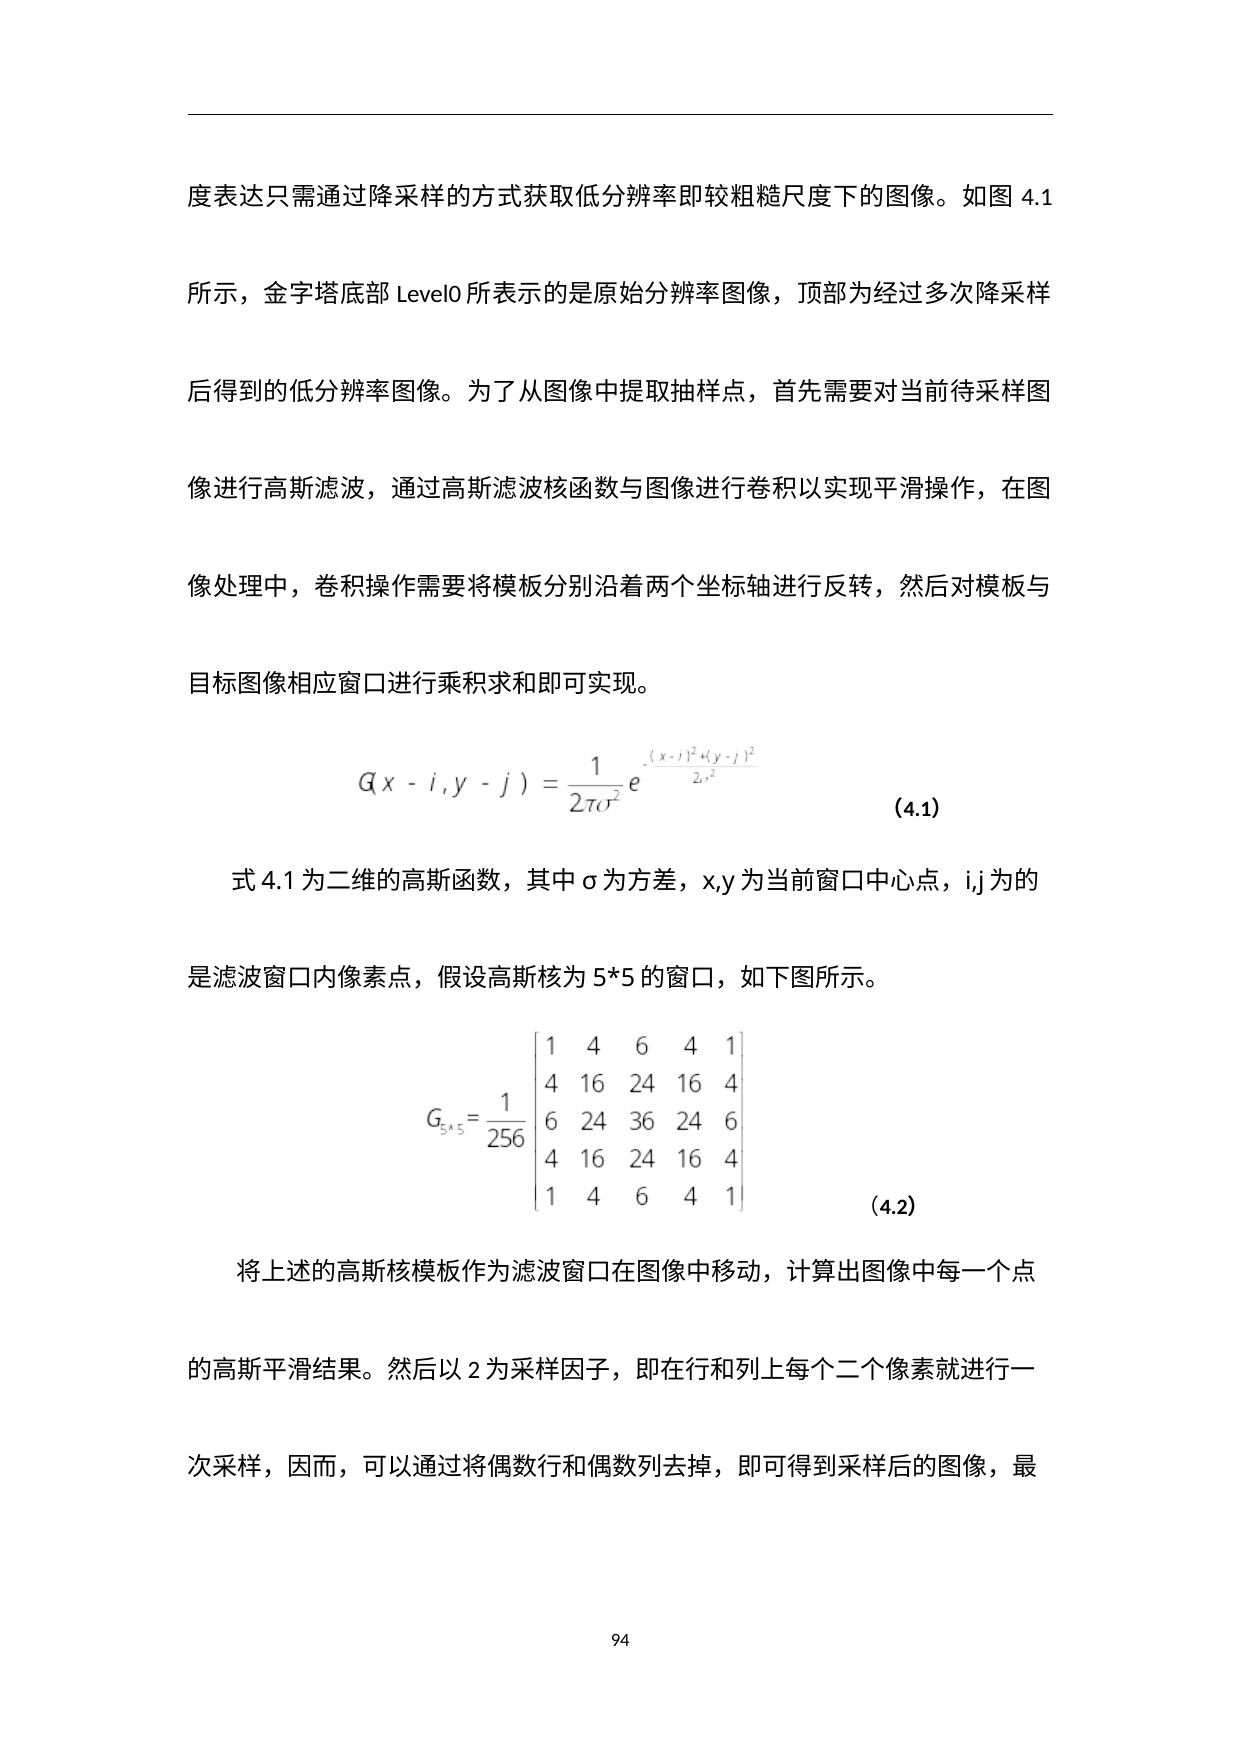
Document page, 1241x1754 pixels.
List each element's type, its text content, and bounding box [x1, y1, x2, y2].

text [187, 162, 1053, 714]
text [187, 1237, 1053, 1497]
text （4.2） [187, 1027, 1053, 1222]
text （4.1） [187, 733, 1053, 830]
text 式4.1为二维的高斯函数，其中σ为方差，x,y为当前窗口中心点，i,j为的是滤波窗口内像素点，假设高斯核为5*5的窗口，如下图所示。 [187, 846, 1053, 1008]
